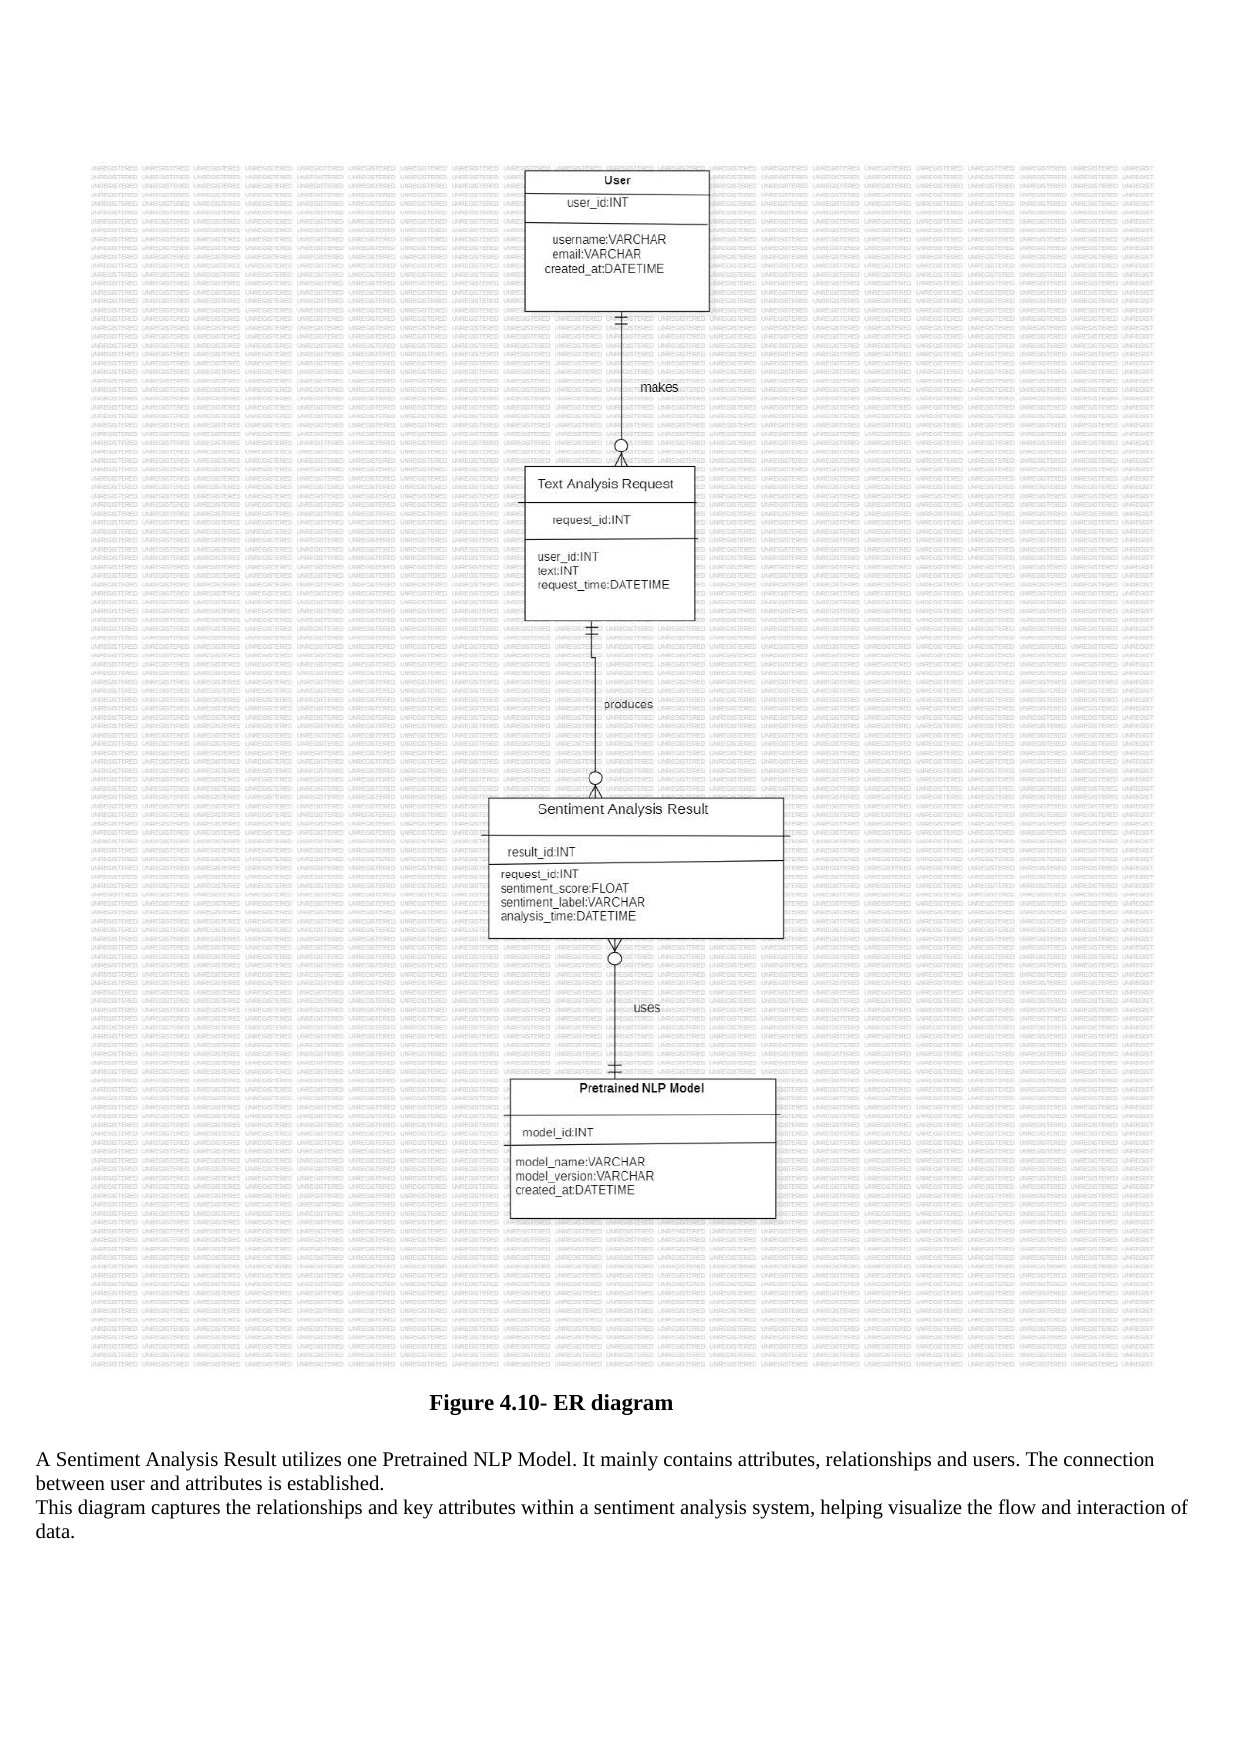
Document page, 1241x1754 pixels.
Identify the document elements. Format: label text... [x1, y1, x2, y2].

text A Sentiment Analysis Result utilizes one Pretrained NLP Model. It mainly contains attributes, relationships and users. The connection between user and attributes is established. [35, 1447, 1211, 1495]
text This diagram captures the relationships and key attributes within a sentiment analysis system, helping visualize the flow and interaction of data. [35, 1495, 1211, 1543]
picture [90, 161, 1154, 1370]
text Figure 4.10- ER diagram [35, 1389, 1211, 1416]
